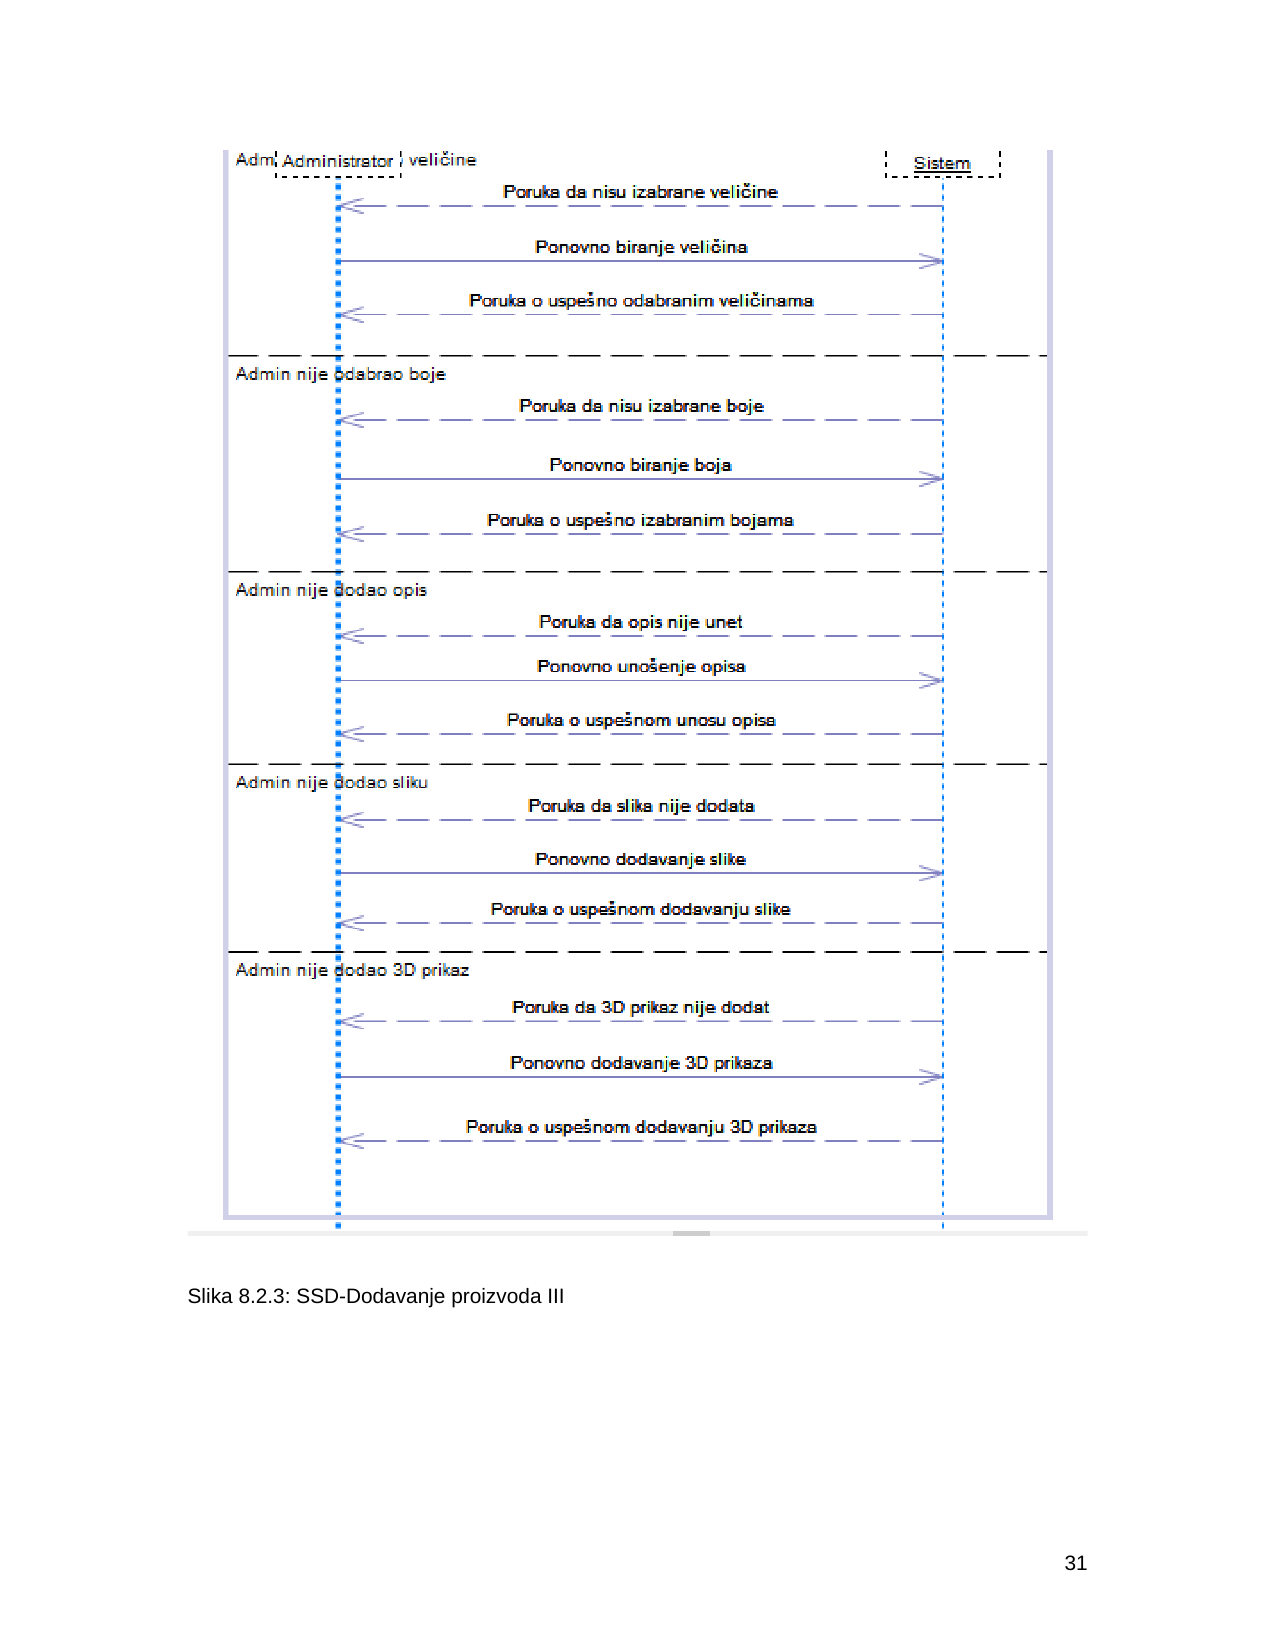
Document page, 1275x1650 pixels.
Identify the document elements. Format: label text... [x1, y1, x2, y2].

text Slika 8.2.3: SSD-Dodavanje proizvoda III [187, 1284, 1087, 1308]
picture [187, 150, 1088, 1236]
